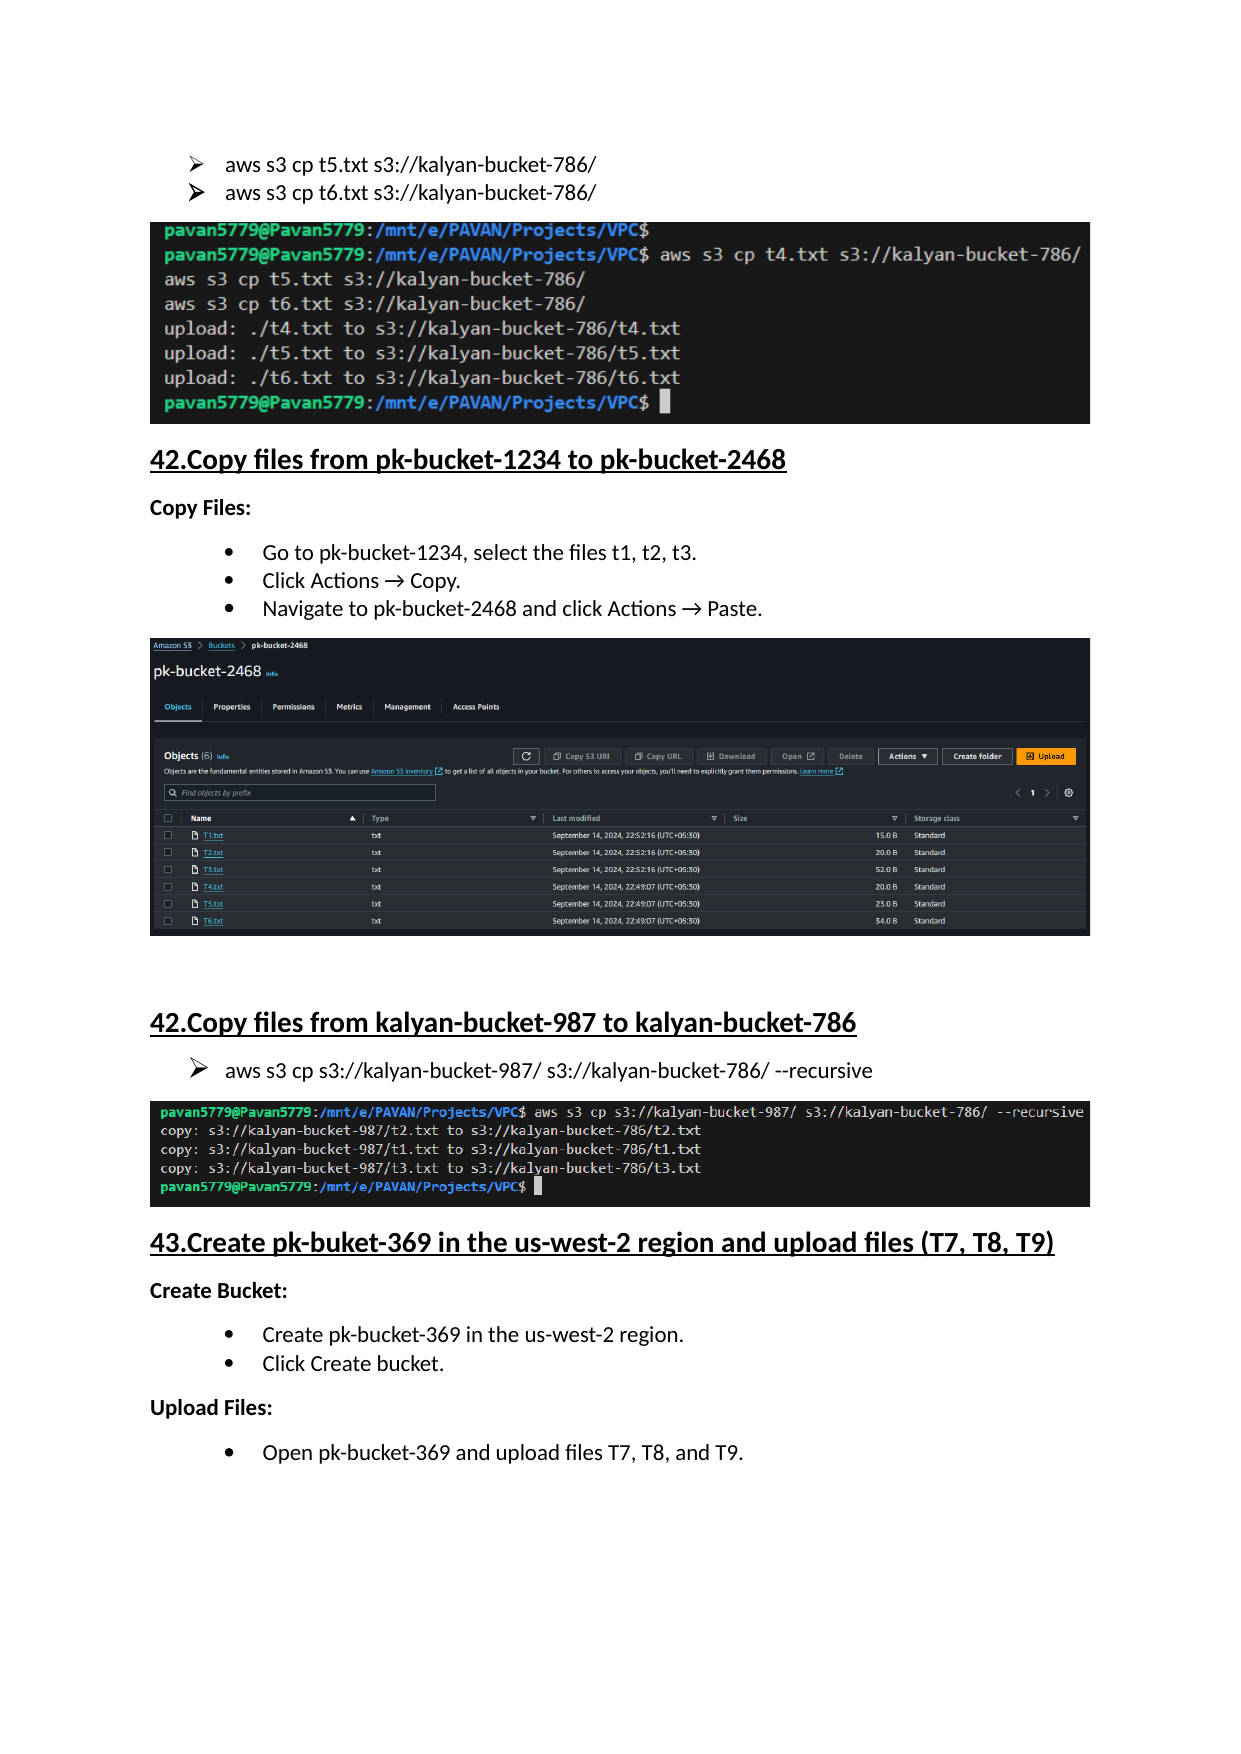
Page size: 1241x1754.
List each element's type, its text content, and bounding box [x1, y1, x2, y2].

list Go to pk-bucket-1234, select the files t1, t2, t3. [225, 538, 1090, 566]
text 42.Copy files from kalyan-bucket-987 to kalyan-bucket-786 [150, 1004, 1090, 1040]
text 42.Copy files from pk-bucket-1234 to pk-bucket-2468 [150, 441, 1090, 476]
list Click Actions → Copy. [225, 566, 1090, 594]
picture [150, 1101, 1091, 1207]
list aws s3 cp t5.txt s3://kalyan-bucket-786/ [187, 150, 1090, 178]
list Navigate to pk-bucket-2468 and click Actions → Paste. [225, 594, 1090, 622]
list Click Create bucket. [225, 1349, 1090, 1377]
picture [150, 222, 1091, 424]
text Upload Files: [150, 1393, 1090, 1421]
text Create Bucket: [150, 1276, 1090, 1304]
list Create pk-bucket-369 in the us-west-2 region. [225, 1321, 1090, 1349]
text 43.Create pk-buket-369 in the us-west-2 region and upload files (T7, T8, T9) [150, 1224, 1090, 1259]
list aws s3 cp t6.txt s3://kalyan-bucket-786/ [187, 178, 1090, 206]
list aws s3 cp s3://kalyan-bucket-987/ s3://kalyan-bucket-786/ --recursive [187, 1057, 1090, 1085]
text Copy Files: [150, 493, 1090, 521]
list Open pk-bucket-369 and upload files T7, T8, and T9. [225, 1438, 1090, 1466]
picture [150, 638, 1091, 936]
